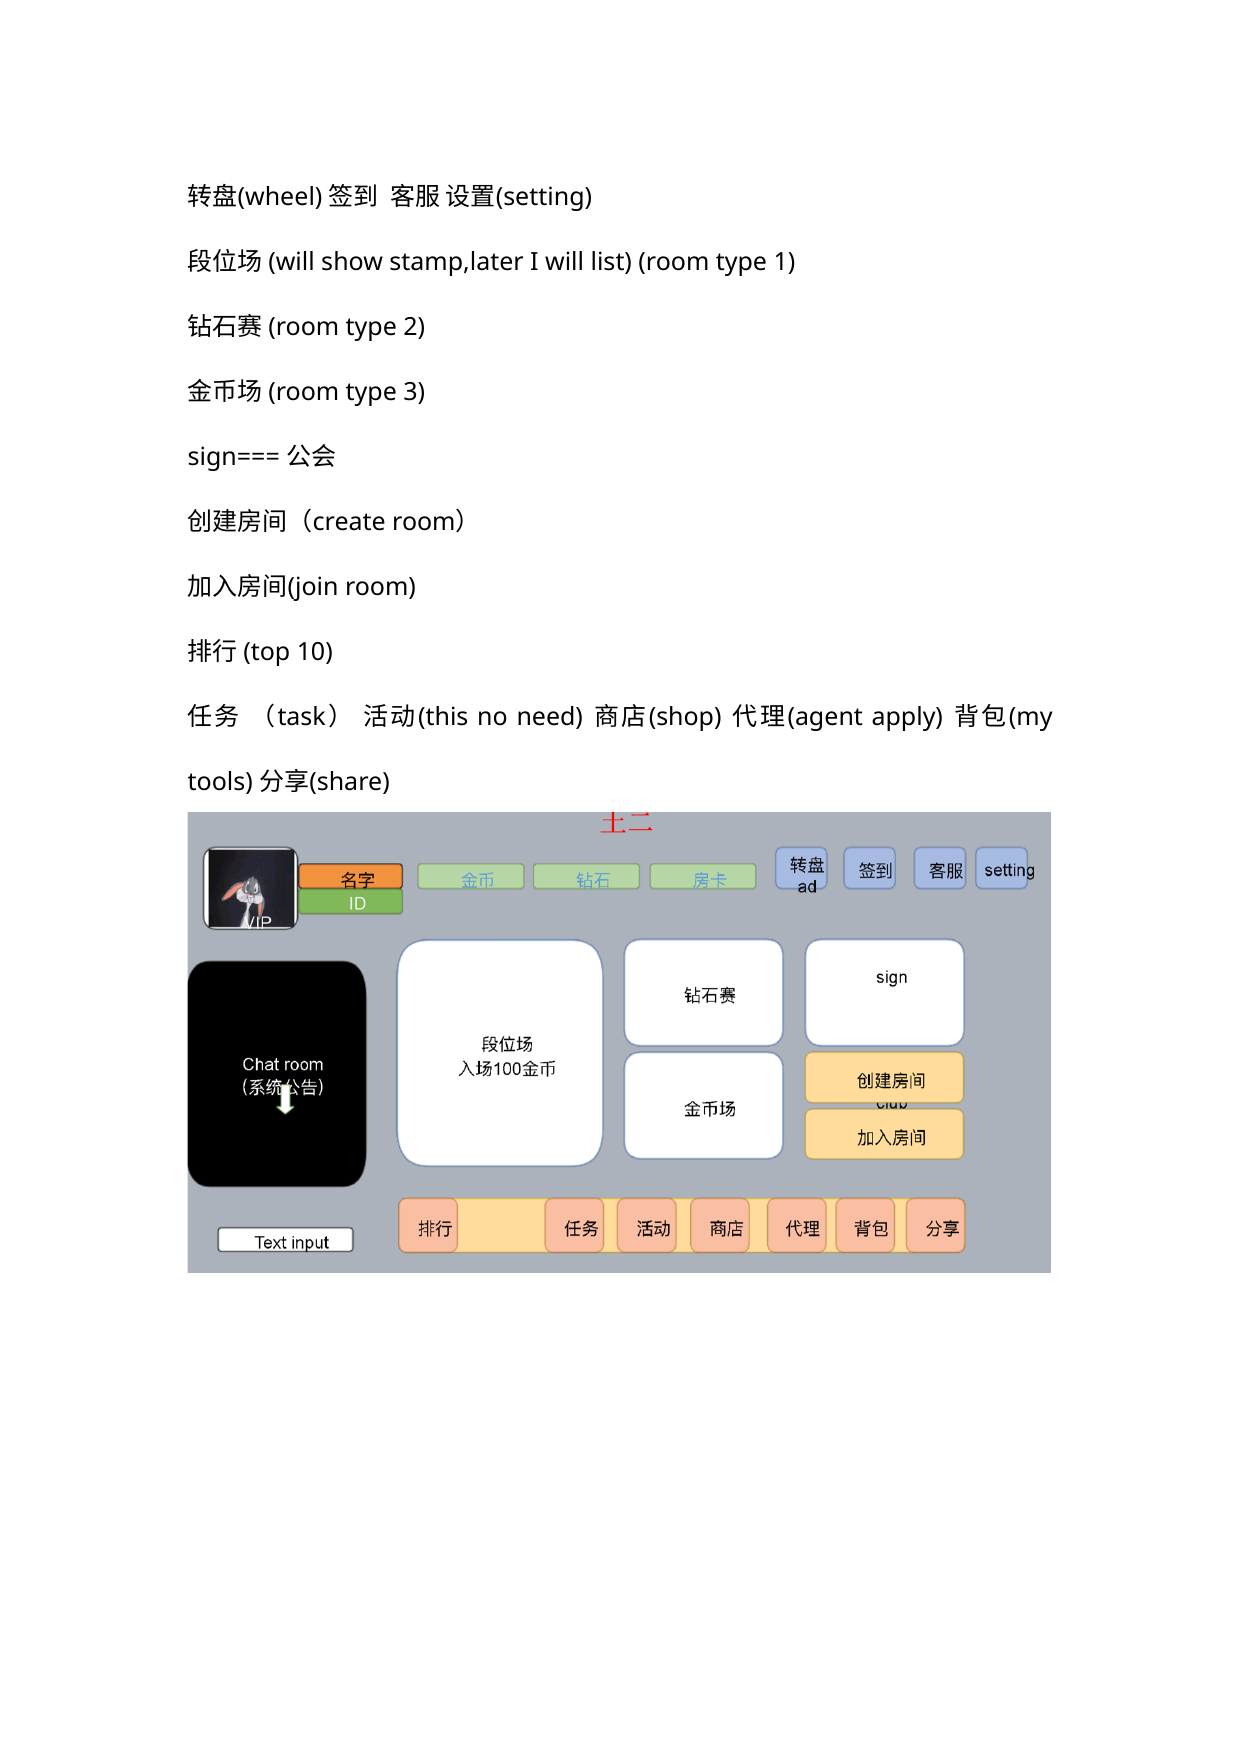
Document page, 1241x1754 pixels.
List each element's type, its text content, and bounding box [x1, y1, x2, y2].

picture [187, 812, 1051, 1273]
text 段位场 (will show stamp,later I will list) (room type 1) 钻石赛 (room type 2) 金币场 (room type 3) sign=== 公会 创建房间（create room） 加入房间(join room) [187, 227, 1053, 617]
text 转盘(wheel) 签到 客服 设置(setting) [187, 162, 1053, 227]
text 任务 （task） 活动(this no need) 商店(shop) 代理(agent apply) 背包(my tools) 分享(share) [187, 682, 1053, 812]
text 排行 (top 10) [187, 617, 1053, 682]
